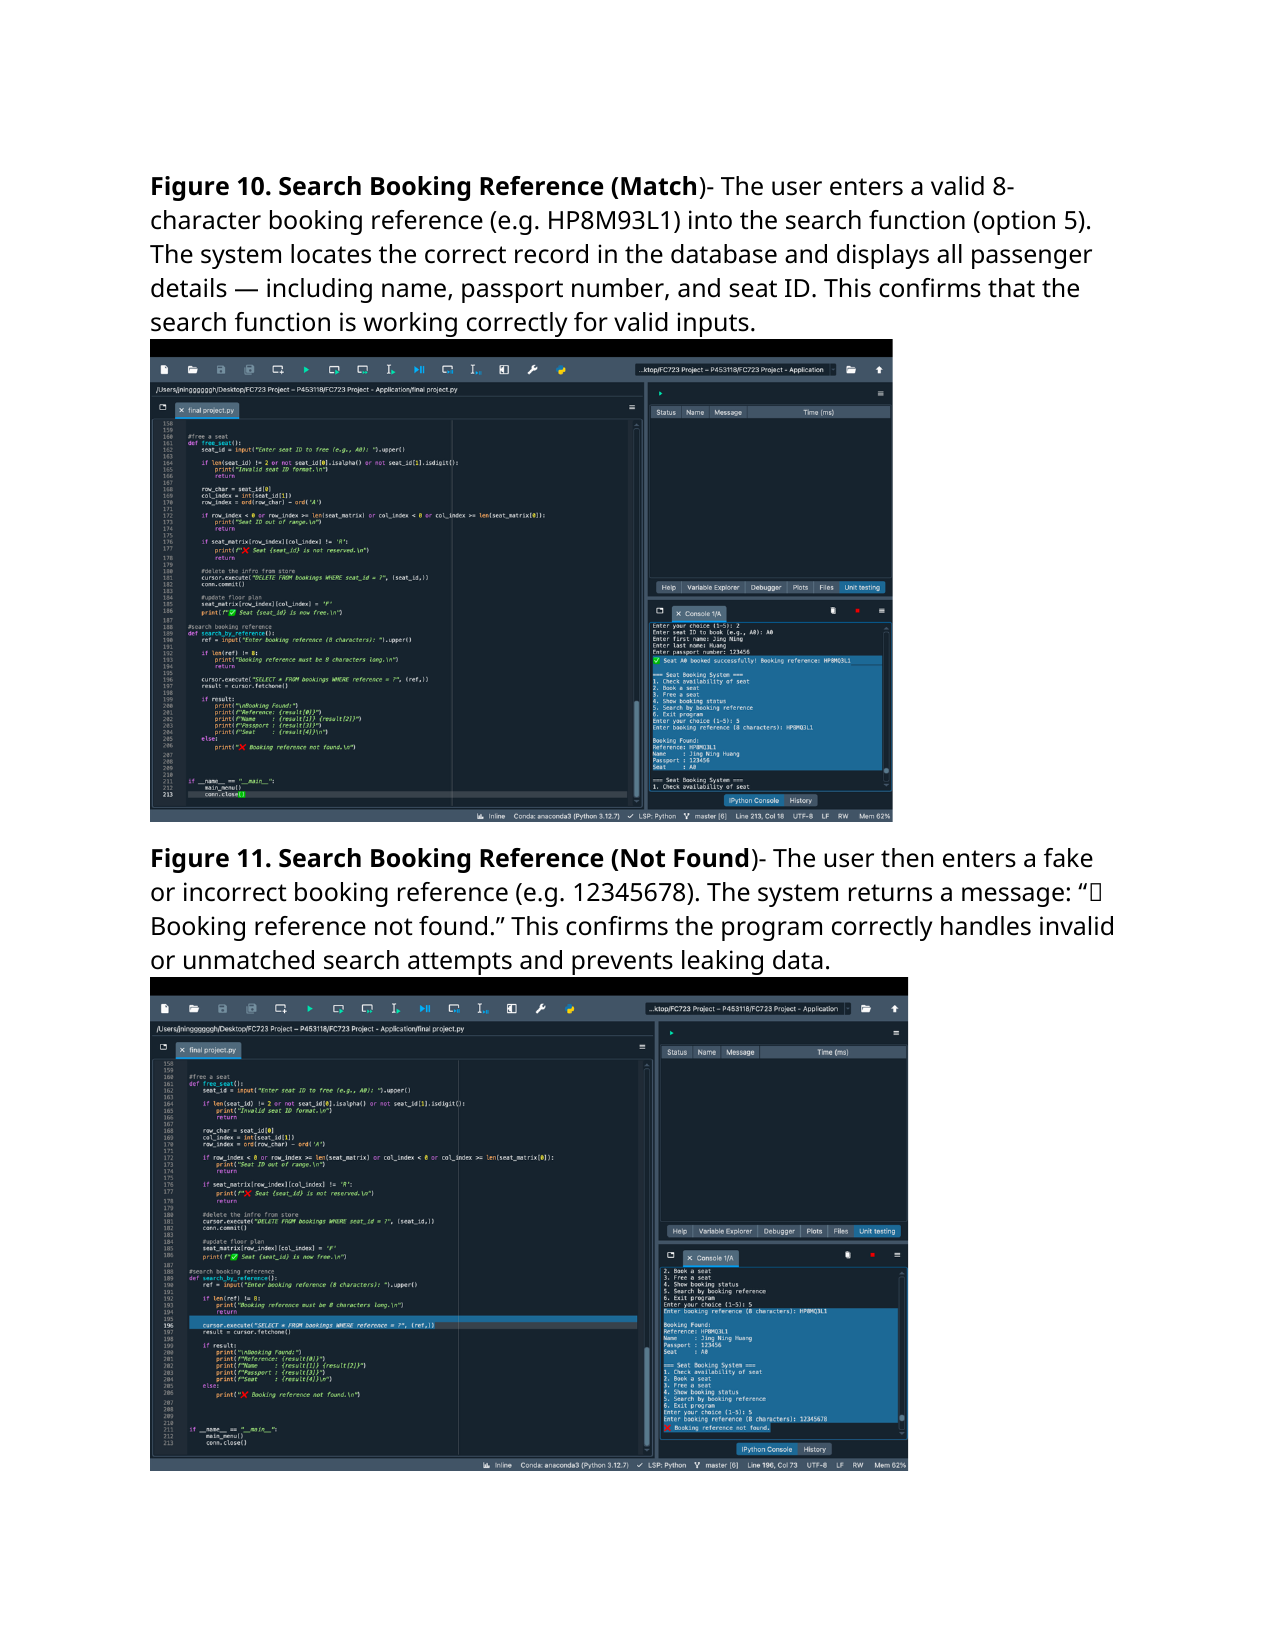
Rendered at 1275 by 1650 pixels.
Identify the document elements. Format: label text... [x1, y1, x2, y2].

picture [150, 339, 893, 822]
picture [150, 977, 909, 1471]
